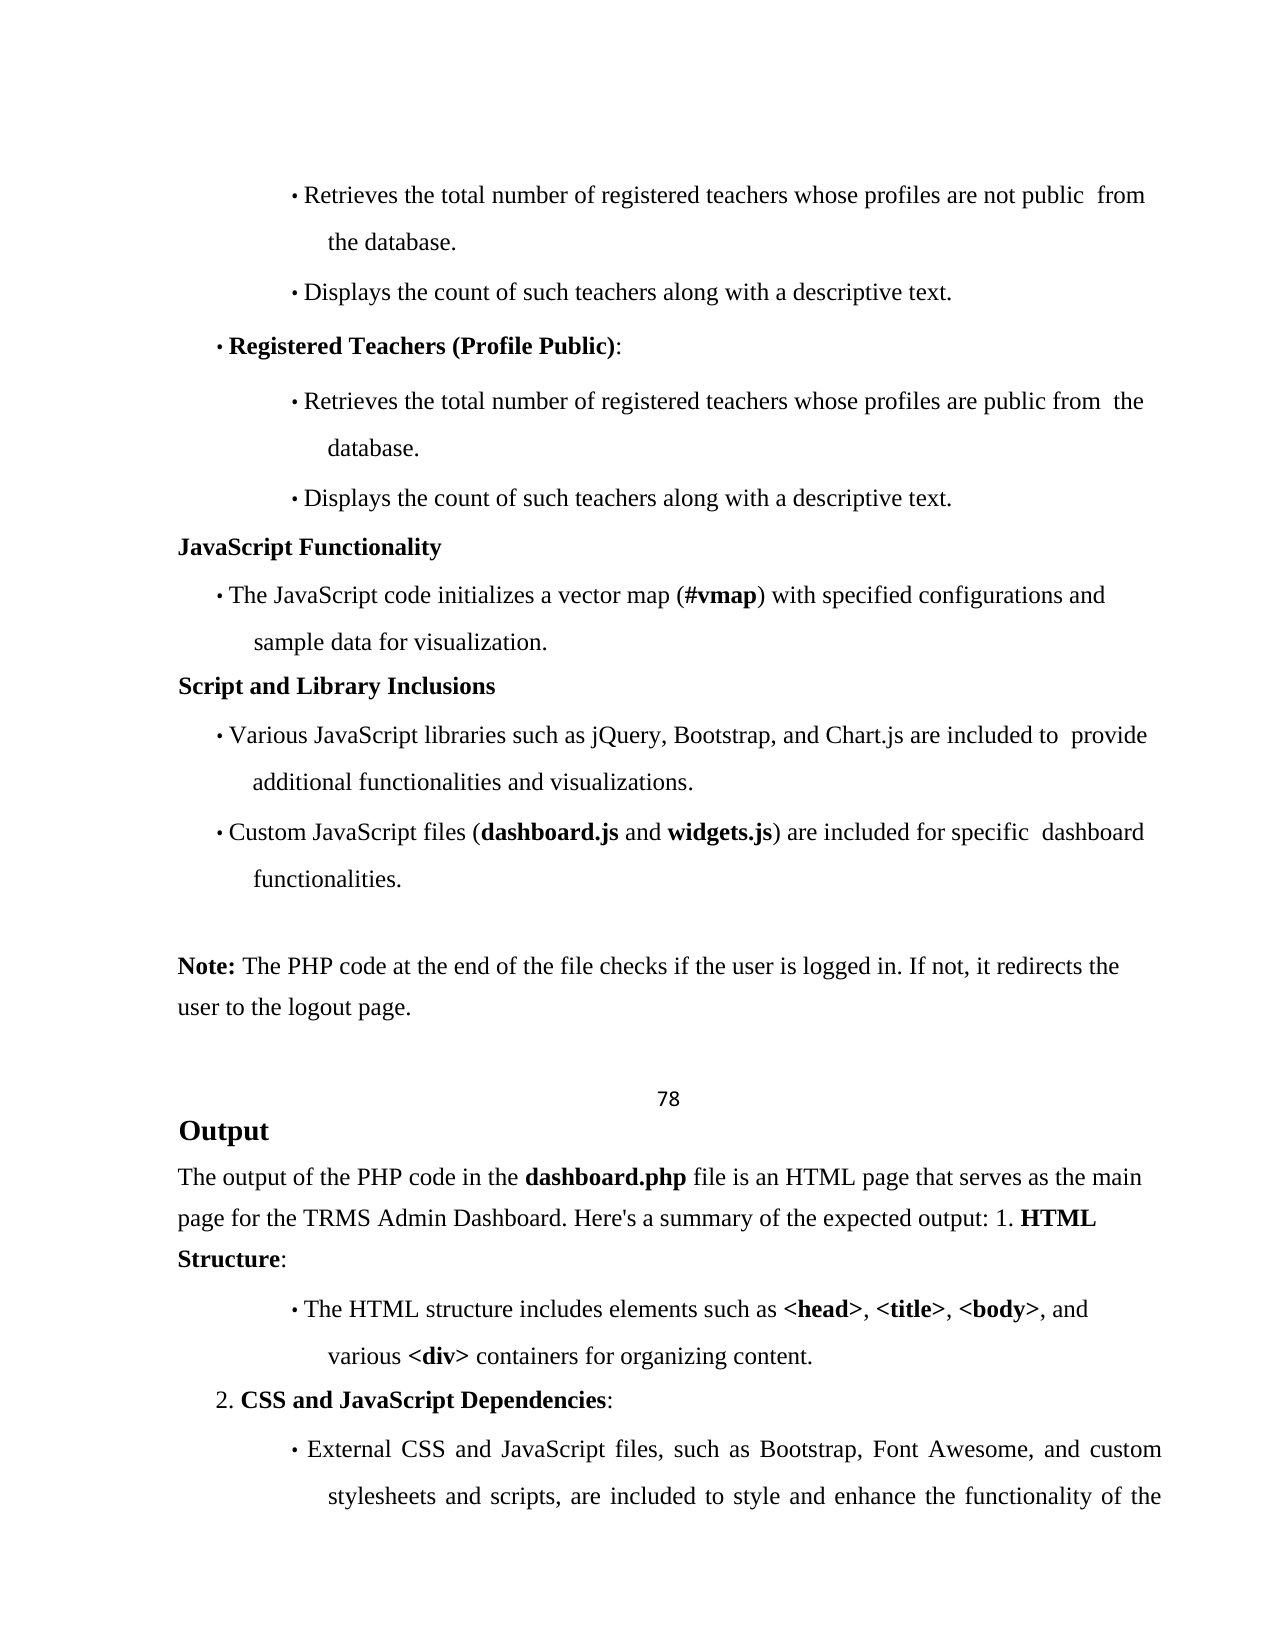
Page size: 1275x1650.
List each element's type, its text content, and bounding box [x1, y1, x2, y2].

text • Displays the count of such teachers along with a descriptive text. [291, 271, 1200, 312]
text • Displays the count of such teachers along with a descriptive text. [291, 477, 1200, 518]
text • Retrieves the total number of registered teachers whose profiles are public from the database. [291, 380, 1163, 462]
text • Custom JavaScript files (dashboard.js and widgets.js) are included for specific dashboard functionalities. [216, 811, 1163, 892]
text The output of the PHP code in the dashboard.php file is an HTML page that serves as the main page for the TRMS Admin Dashboard. Here's a summary of the expected output: 1. HTML Structure: [177, 1162, 1163, 1273]
text Output [178, 1113, 1200, 1146]
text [291, 1428, 1163, 1509]
text • The HTML structure includes elements such as <head>, <title>, <body>, and various <div> containers for organizing content. [291, 1288, 1163, 1370]
text 2. CSS and JavaScript Dependencies: [215, 1385, 1200, 1414]
text • Retrieves the total number of registered teachers whose profiles are not public from the database. [291, 174, 1163, 256]
text Note: The PHP code at the end of the file checks if the user is logged in. If not, it redirects the user to the logout page. [177, 951, 1163, 1021]
text • Registered Teachers (Profile Public): [216, 326, 1200, 366]
text 78 [657, 1084, 1200, 1113]
text Script and Library Inclusions [178, 671, 1200, 700]
text • The JavaScript code initializes a vector map (#vmap) with specified configurations and sample data for visualization. [216, 574, 1163, 656]
text • Various JavaScript libraries such as jQuery, Bootstrap, and Chart.js are included to provide additional functionalities and visualizations. [216, 714, 1163, 795]
text JavaScript Functionality [177, 532, 1200, 561]
